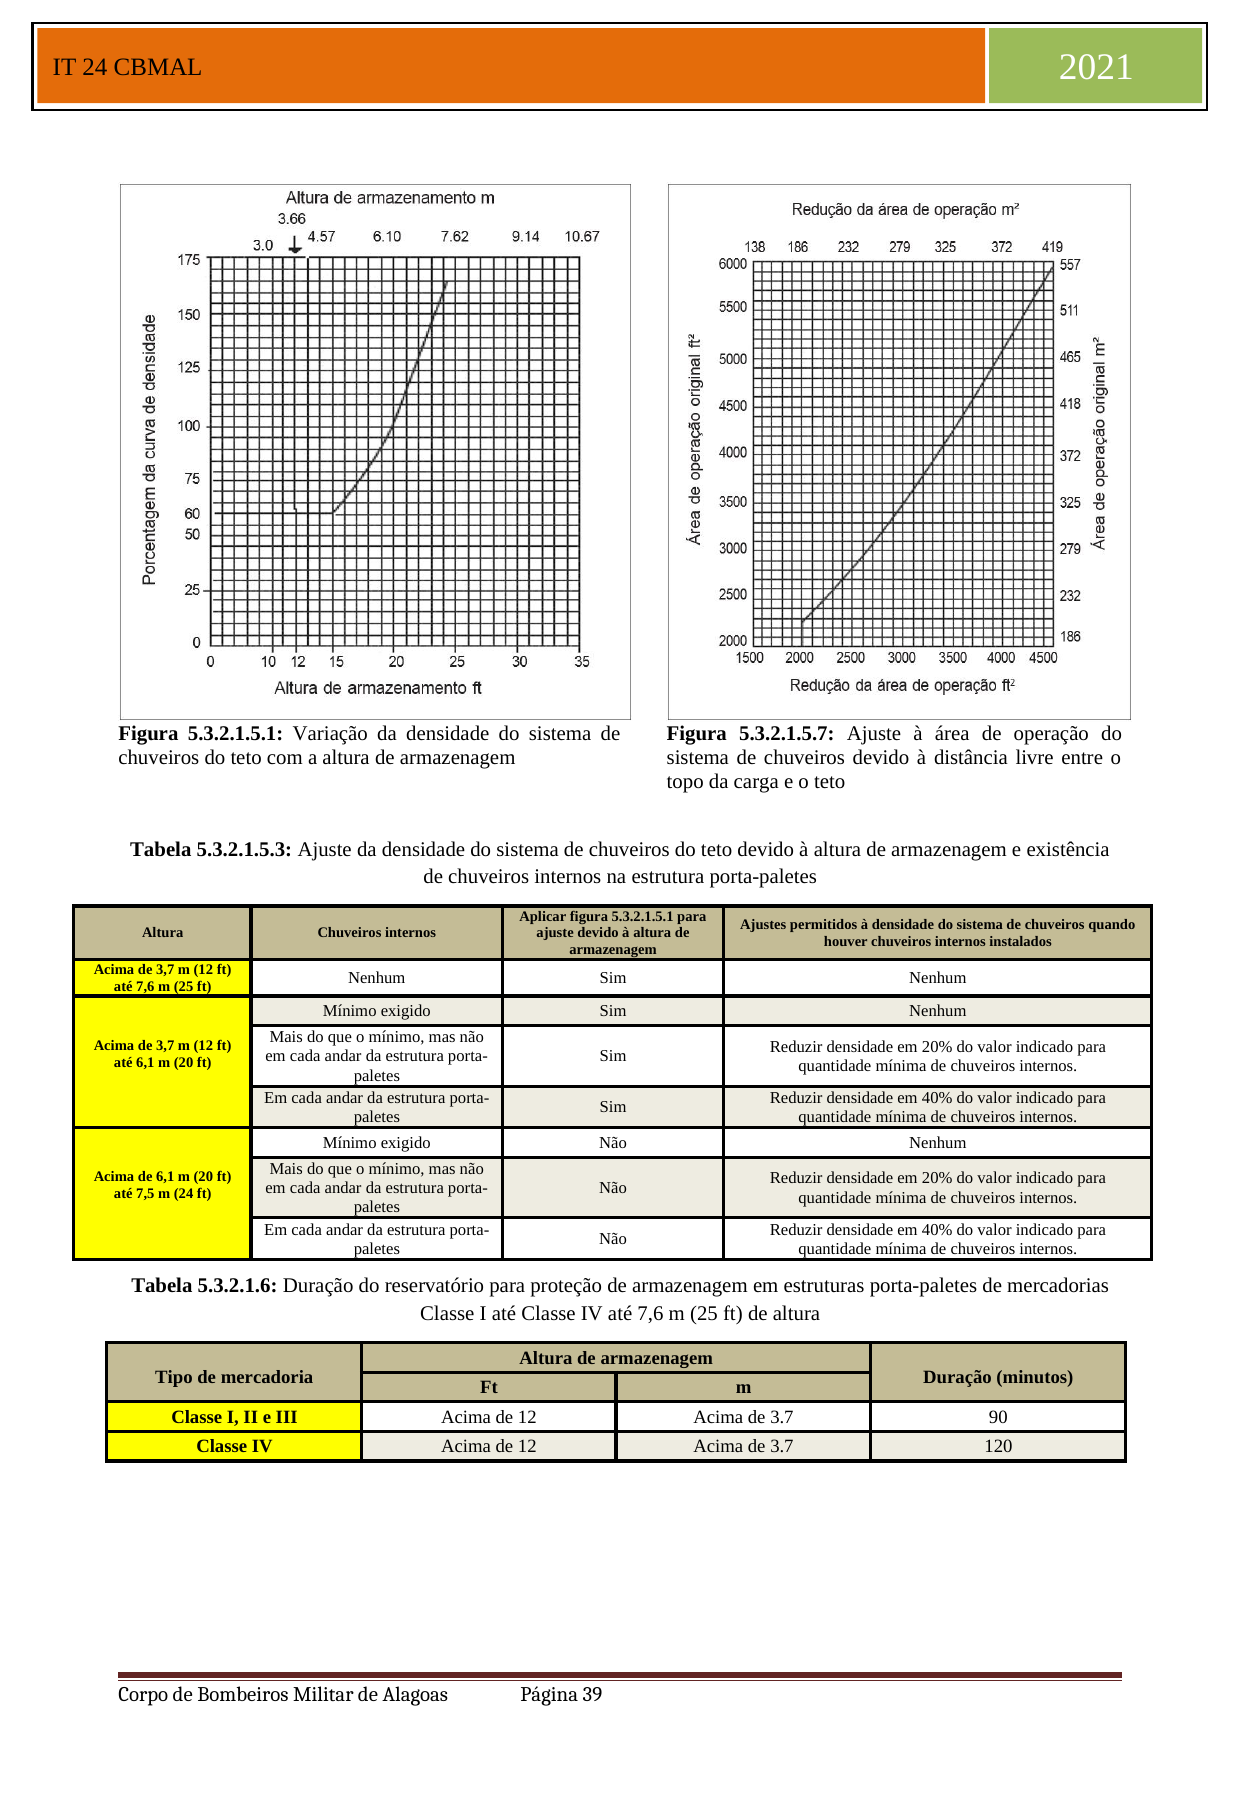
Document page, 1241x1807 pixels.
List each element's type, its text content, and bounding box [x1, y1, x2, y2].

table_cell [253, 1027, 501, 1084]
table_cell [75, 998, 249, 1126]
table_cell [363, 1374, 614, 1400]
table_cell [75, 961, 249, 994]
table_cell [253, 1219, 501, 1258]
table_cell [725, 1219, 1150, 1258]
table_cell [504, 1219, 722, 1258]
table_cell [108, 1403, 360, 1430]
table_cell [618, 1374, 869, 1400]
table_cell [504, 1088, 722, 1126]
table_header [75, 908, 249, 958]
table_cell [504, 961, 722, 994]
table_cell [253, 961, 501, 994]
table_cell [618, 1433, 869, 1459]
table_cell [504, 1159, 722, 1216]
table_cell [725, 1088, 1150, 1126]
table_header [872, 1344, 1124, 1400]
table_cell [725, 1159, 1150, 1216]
text Tabela 5.3.2.1.6: Duração do reservatório para proteção de armazenagem em estruturas porta-paletes de mercadorias Classe I até Classe IV até 7,6 m (25 ft) de altura [118, 1273, 1122, 1325]
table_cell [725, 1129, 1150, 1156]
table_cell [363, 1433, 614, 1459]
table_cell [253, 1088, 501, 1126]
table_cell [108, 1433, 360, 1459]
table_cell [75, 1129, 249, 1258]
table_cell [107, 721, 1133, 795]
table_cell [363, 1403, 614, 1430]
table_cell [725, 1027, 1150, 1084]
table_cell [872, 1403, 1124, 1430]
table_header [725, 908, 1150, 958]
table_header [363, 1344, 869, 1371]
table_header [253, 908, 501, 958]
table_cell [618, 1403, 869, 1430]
text Tabela 5.3.2.1.5.3: Ajuste da densidade do sistema de chuveiros do teto devido à altura de armazenagem e existência de chuveiros internos na estrutura porta-paletes [118, 837, 1122, 888]
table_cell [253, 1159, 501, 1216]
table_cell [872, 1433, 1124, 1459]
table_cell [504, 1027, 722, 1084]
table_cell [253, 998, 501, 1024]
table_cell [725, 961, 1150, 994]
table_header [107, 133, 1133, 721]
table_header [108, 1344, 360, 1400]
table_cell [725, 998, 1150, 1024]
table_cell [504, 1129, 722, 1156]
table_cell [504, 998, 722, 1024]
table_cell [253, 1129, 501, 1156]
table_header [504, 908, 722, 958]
